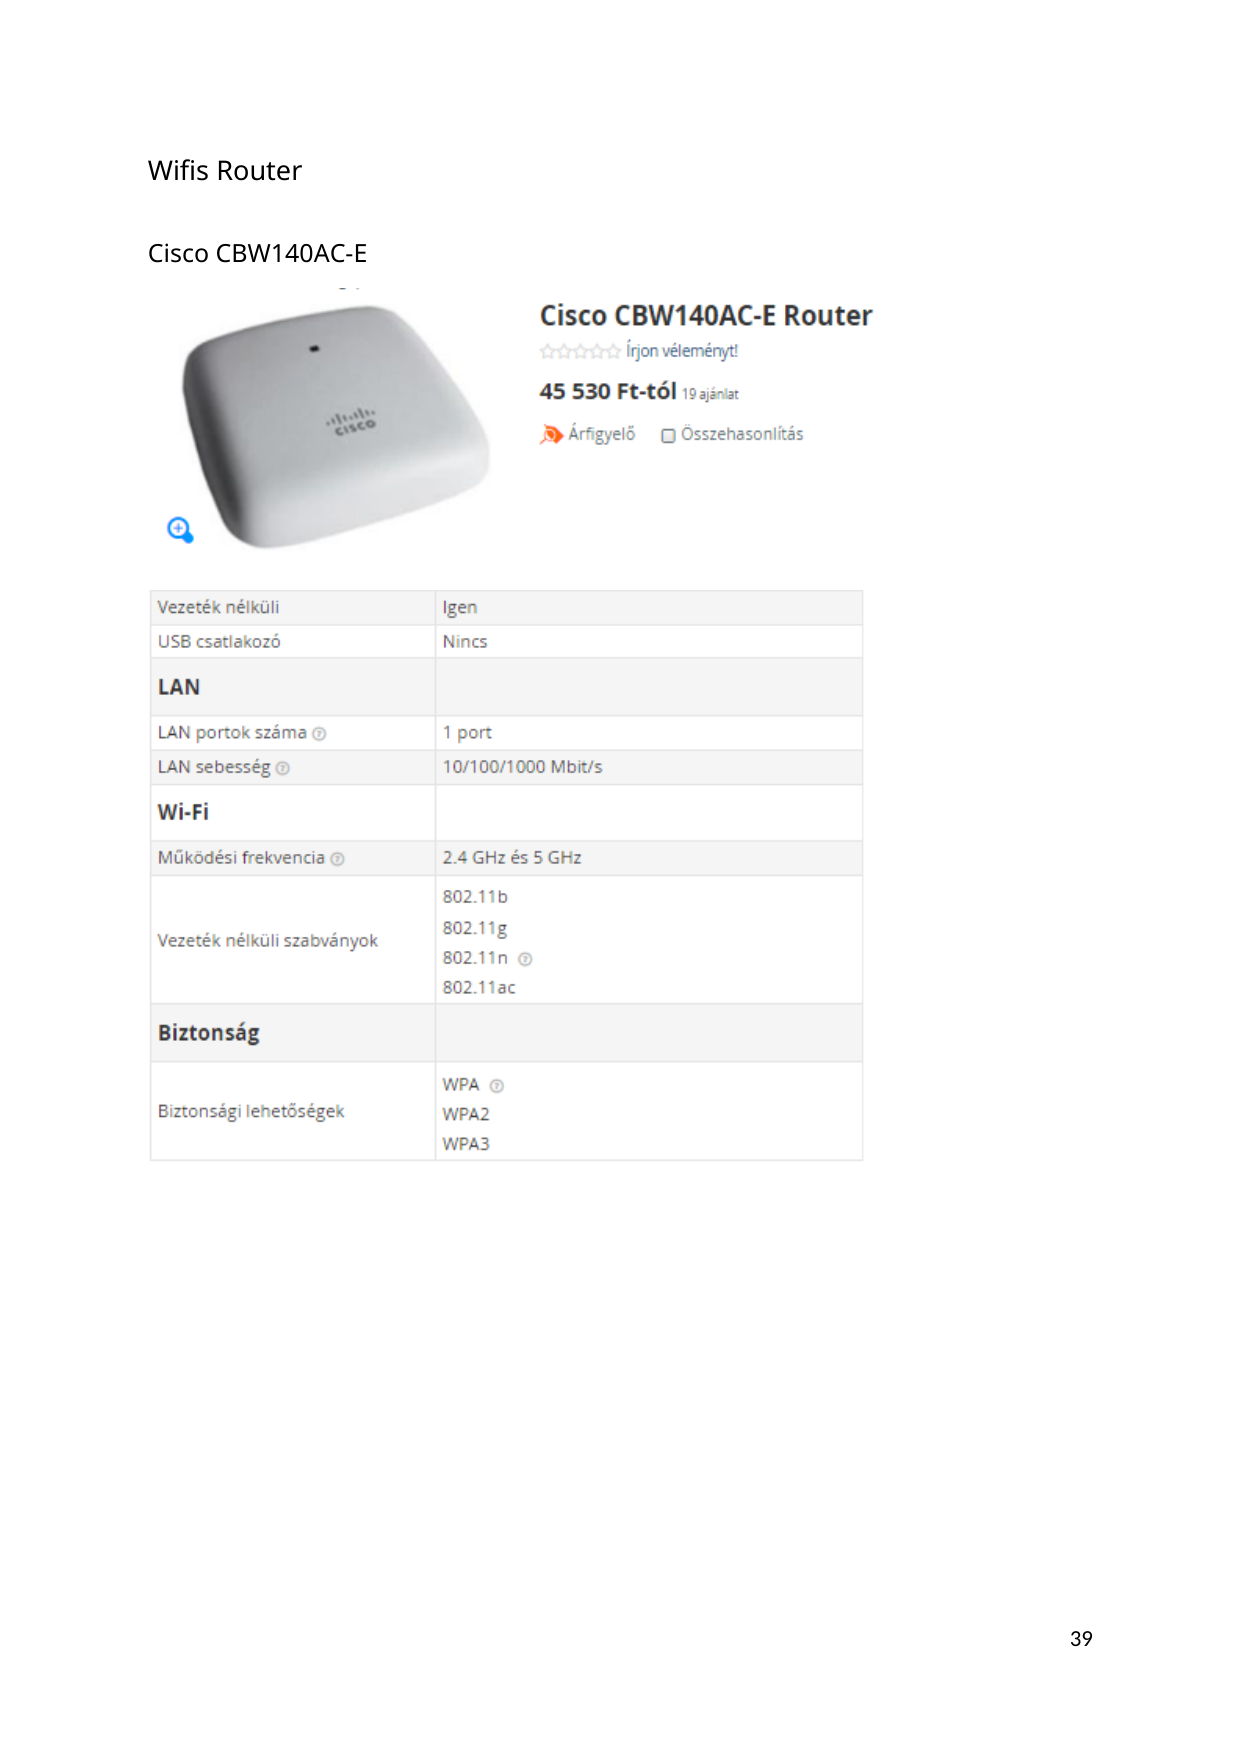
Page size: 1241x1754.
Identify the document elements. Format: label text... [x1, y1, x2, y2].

picture [147, 288, 1072, 572]
subtitle Wifis Router [148, 152, 1093, 189]
text Cisco CBW140AC-E [148, 236, 1093, 269]
picture [147, 590, 864, 1166]
